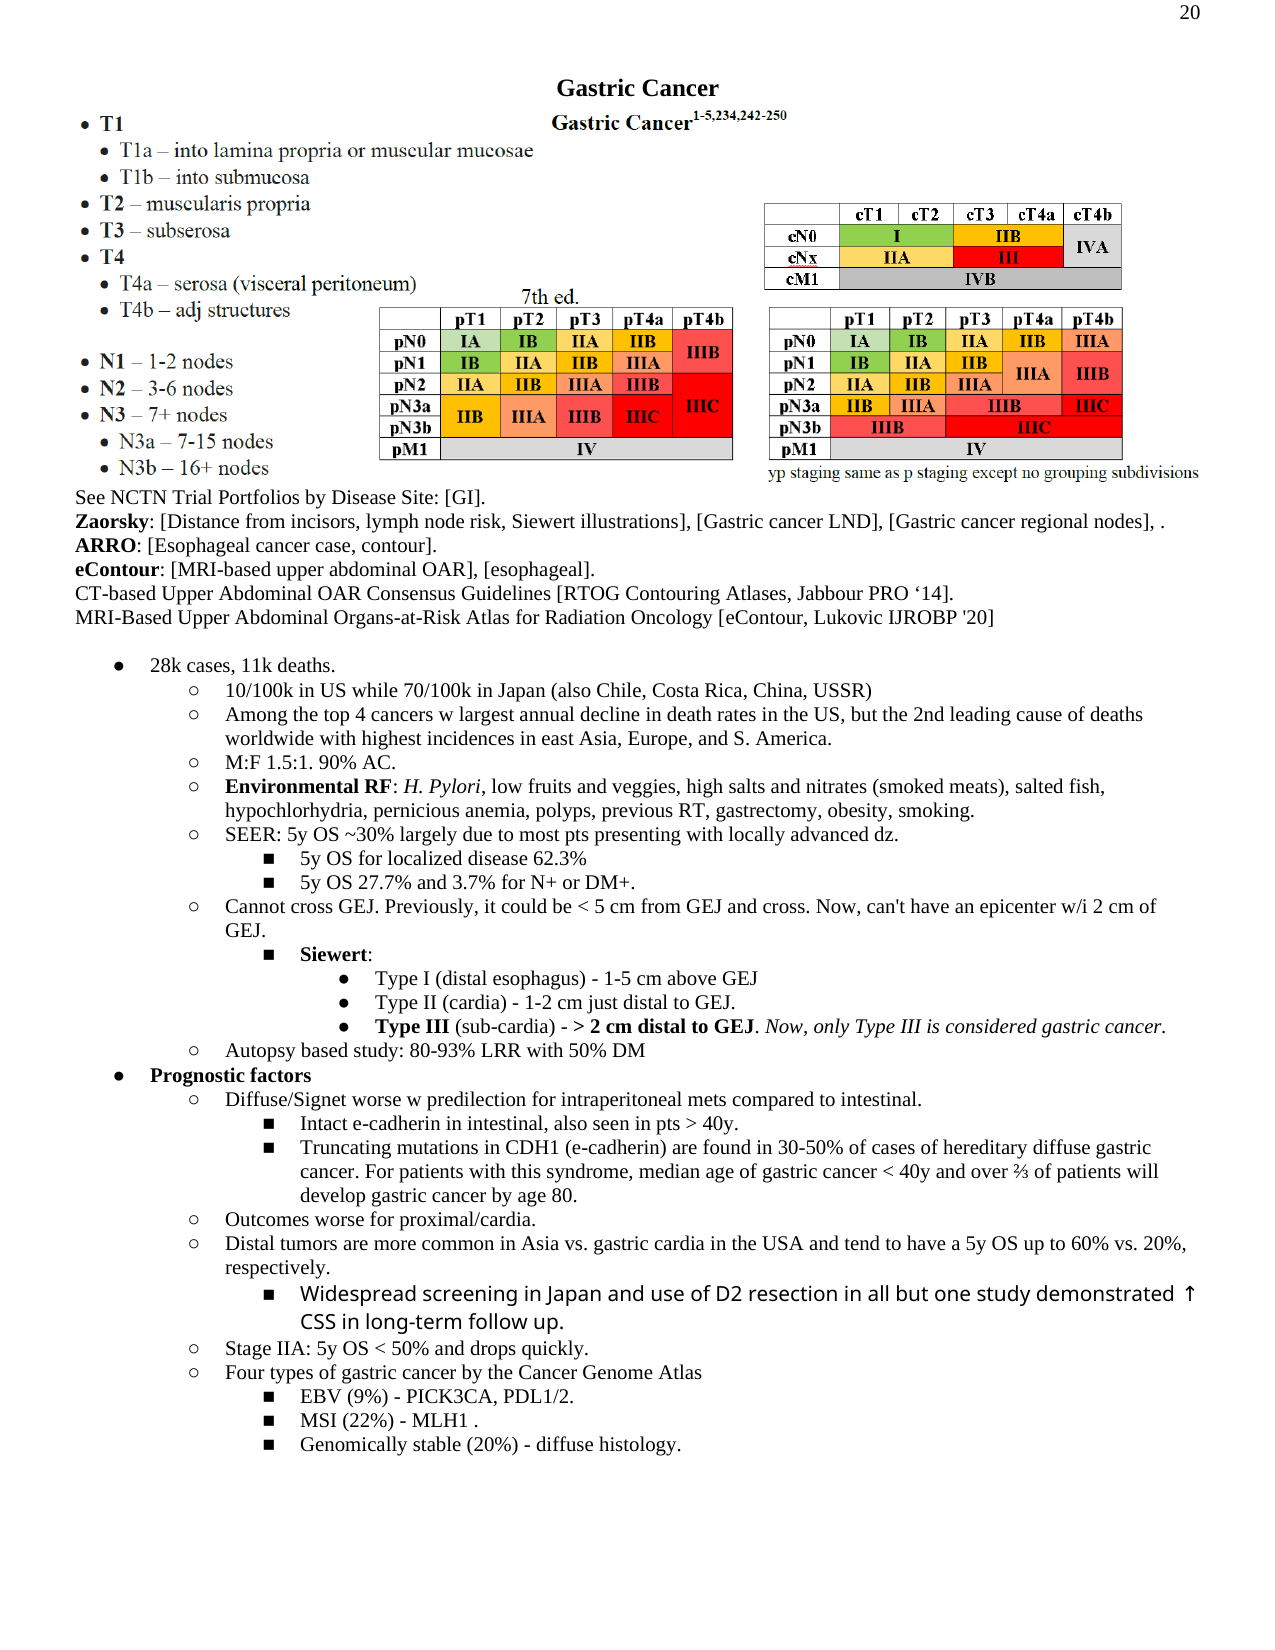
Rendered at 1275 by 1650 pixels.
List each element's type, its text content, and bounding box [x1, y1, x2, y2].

subtitle Gastric Cancer [75, 73, 1200, 101]
text ARRO: [Esophageal cancer case, contour]. [75, 533, 1200, 557]
list Outcomes worse for proximal/cardia. [187, 1207, 1200, 1231]
text Zaorsky: [Distance from incisors, lymph node risk, Siewert illustrations], [Gastric cancer LND], [Gastric cancer regional nodes], . [75, 509, 1200, 533]
list Genomically stable (20%) - diffuse histology. [262, 1432, 1200, 1456]
list Environmental RF: H. Pylori, low fruits and veggies, high salts and nitrates (smoked meats), salted fish, hypochlorhydria, pernicious anemia, polyps, previous RT, gastrectomy, obesity, smoking. [187, 774, 1200, 822]
text See NCTN Trial Portfolios by Disease Site: [GI]. [75, 485, 1200, 509]
list Type III (sub-cardia) - > 2 cm distal to GEJ. Now, only Type III is considered gastric cancer. [337, 1014, 1200, 1038]
list Distal tumors are more common in Asia vs. gastric cardia in the USA and tend to have a 5y OS up to 60% vs. 20%, respectively. [187, 1231, 1200, 1279]
list Four types of gastric cancer by the Cancer Genome Atlas [187, 1360, 1200, 1384]
list Widespread screening in Japan and use of D2 resection in all but one study demonstrated ↑ CSS in long-term follow up. [262, 1279, 1200, 1336]
list Stage IIA: 5y OS < 50% and drops quickly. [187, 1336, 1200, 1360]
picture [75, 101, 1200, 485]
list SEER: 5y OS ~30% largely due to most pts presenting with locally advanced dz. [187, 822, 1200, 846]
list Diffuse/Signet worse w predilection for intraperitoneal mets compared to intestinal. [187, 1087, 1200, 1111]
list 10/100k in US while 70/100k in Japan (also Chile, Costa Rica, China, USSR) [187, 677, 1200, 702]
list Siewert: [262, 942, 1200, 966]
list 5y OS 27.7% and 3.7% for N+ or DM+. [262, 870, 1200, 894]
text MRI-Based Upper Abdominal Organs-at-Risk Atlas for Radiation Oncology [eContour, Lukovic IJROBP '20] [75, 605, 1200, 629]
list Type I (distal esophagus) - 1-5 cm above GEJ [337, 966, 1200, 990]
list Type II (cardia) - 1-2 cm just distal to GEJ. [337, 990, 1200, 1014]
list Intact e-cadherin in intestinal, also seen in pts > 40y. [262, 1111, 1200, 1135]
list 28k cases, 11k deaths. [112, 653, 1200, 677]
list Among the top 4 cancers w largest annual decline in death rates in the US, but the 2nd leading cause of deaths worldwide with highest incidences in east Asia, Europe, and S. America. [187, 702, 1200, 750]
list Autopsy based study: 80-93% LRR with 50% DM [187, 1038, 1200, 1062]
list MSI (22%) - MLH1 . [262, 1408, 1200, 1432]
list Truncating mutations in CDH1 (e-cadherin) are found in 30-50% of cases of hereditary diffuse gastric cancer. For patients with this syndrome, median age of gastric cancer < 40y and over ⅔ of patients will develop gastric cancer by age 80. [262, 1135, 1200, 1207]
list EBV (9%) - PICK3CA, PDL1/2. [262, 1384, 1200, 1408]
text CT-based Upper Abdominal OAR Consensus Guidelines [RTOG Contouring Atlases, Jabbour PRO ‘14]. [75, 581, 1200, 605]
list M:F 1.5:1. 90% AC. [187, 750, 1200, 774]
list Cannot cross GEJ. Previously, it could be < 5 cm from GEJ and cross. Now, can't have an epicenter w/i 2 cm of GEJ. [187, 894, 1200, 942]
list Prognostic factors [112, 1062, 1200, 1087]
text eContour: [MRI-based upper abdominal OAR], [esophageal]. [75, 557, 1200, 581]
list 5y OS for localized disease 62.3% [262, 846, 1200, 870]
